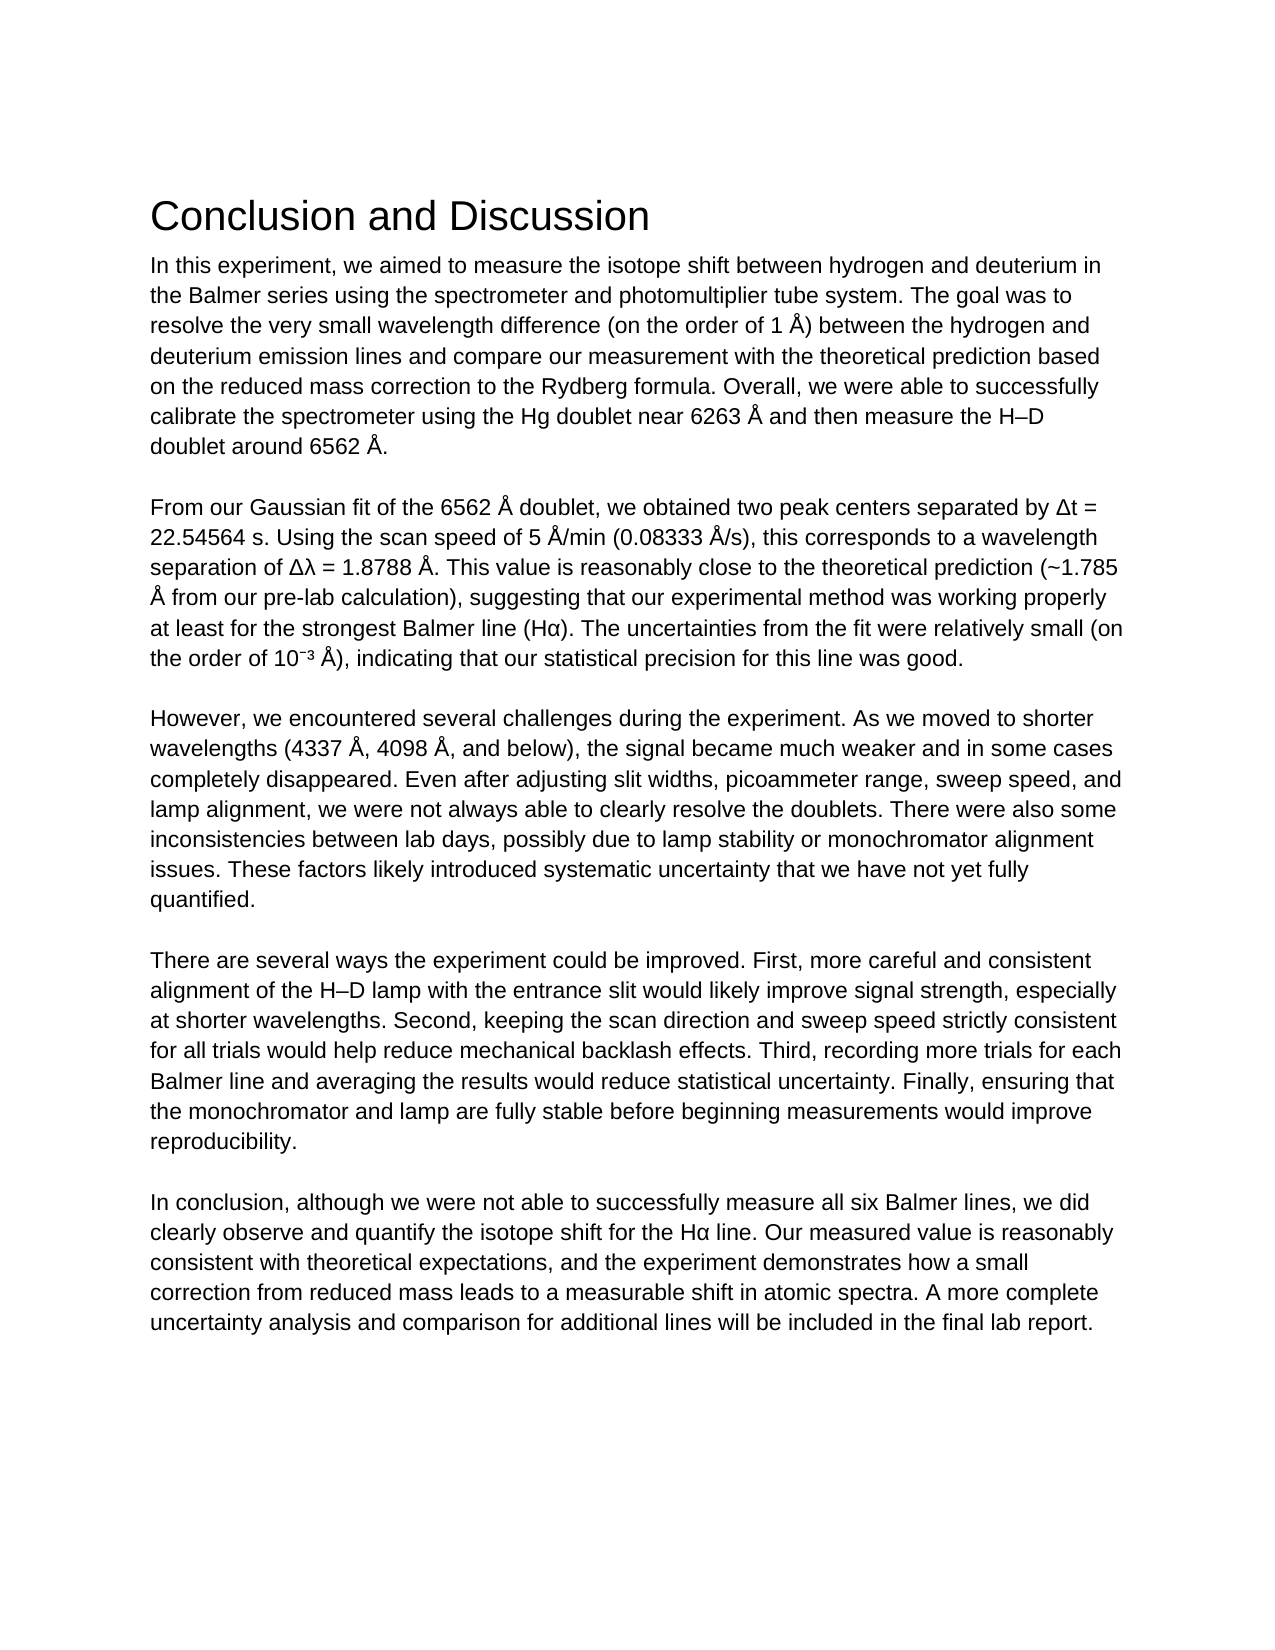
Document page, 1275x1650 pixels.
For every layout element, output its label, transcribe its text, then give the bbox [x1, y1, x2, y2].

subtitle Conclusion and Discussion [150, 192, 1125, 239]
text From our Gaussian fit of the 6562 Å doublet, we obtained two peak centers separated by Δt = 22.54564 s. Using the scan speed of 5 Å/min (0.08333 Å/s), this corresponds to a wavelength separation of Δλ = 1.8788 Å. This value is reasonably close to the theoretical prediction (~1.785 Å from our pre-lab calculation), suggesting that our experimental method was working properly at least for the strongest Balmer line (Hα). The uncertainties from the fit were relatively small (on the order of 10⁻³ Å), indicating that our statistical precision for this line was good. [150, 494, 1125, 671]
text In this experiment, we aimed to measure the isotope shift between hydrogen and deuterium in the Balmer series using the spectrometer and photomultiplier tube system. The goal was to resolve the very small wavelength difference (on the order of 1 Å) between the hydrogen and deuterium emission lines and compare our measurement with the theoretical prediction based on the reduced mass correction to the Rydberg formula. Overall, we were able to successfully calibrate the spectrometer using the Hg doublet near 6263 Å and then measure the H–D doublet around 6562 Å. [150, 252, 1125, 460]
text However, we encountered several challenges during the experiment. As we moved to shorter wavelengths (4337 Å, 4098 Å, and below), the signal became much weaker and in some cases completely disappeared. Even after adjusting slit widths, picoammeter range, sweep speed, and lamp alignment, we were not always able to clearly resolve the doublets. There were also some inconsistencies between lab days, possibly due to lamp stability or monochromator alignment issues. These factors likely introduced systematic uncertainty that we have not yet fully quantified. [150, 705, 1125, 913]
text There are several ways the experiment could be improved. First, more careful and consistent alignment of the H–D lamp with the entrance slit would likely improve signal strength, especially at shorter wavelengths. Second, keeping the scan direction and sweep speed strictly consistent for all trials would help reduce mechanical backlash effects. Third, recording more trials for each Balmer line and averaging the results would reduce statistical uncertainty. Finally, ensuring that the monochromator and lamp are fully stable before beginning measurements would improve reproducibility. [150, 947, 1125, 1154]
text In conclusion, although we were not able to successfully measure all six Balmer lines, we did clearly observe and quantify the isotope shift for the Hα line. Our measured value is reasonably consistent with theoretical expectations, and the experiment demonstrates how a small correction from reduced mass leads to a measurable shift in atomic spectra. A more complete uncertainty analysis and comparison for additional lines will be included in the final lab report. [150, 1188, 1125, 1336]
